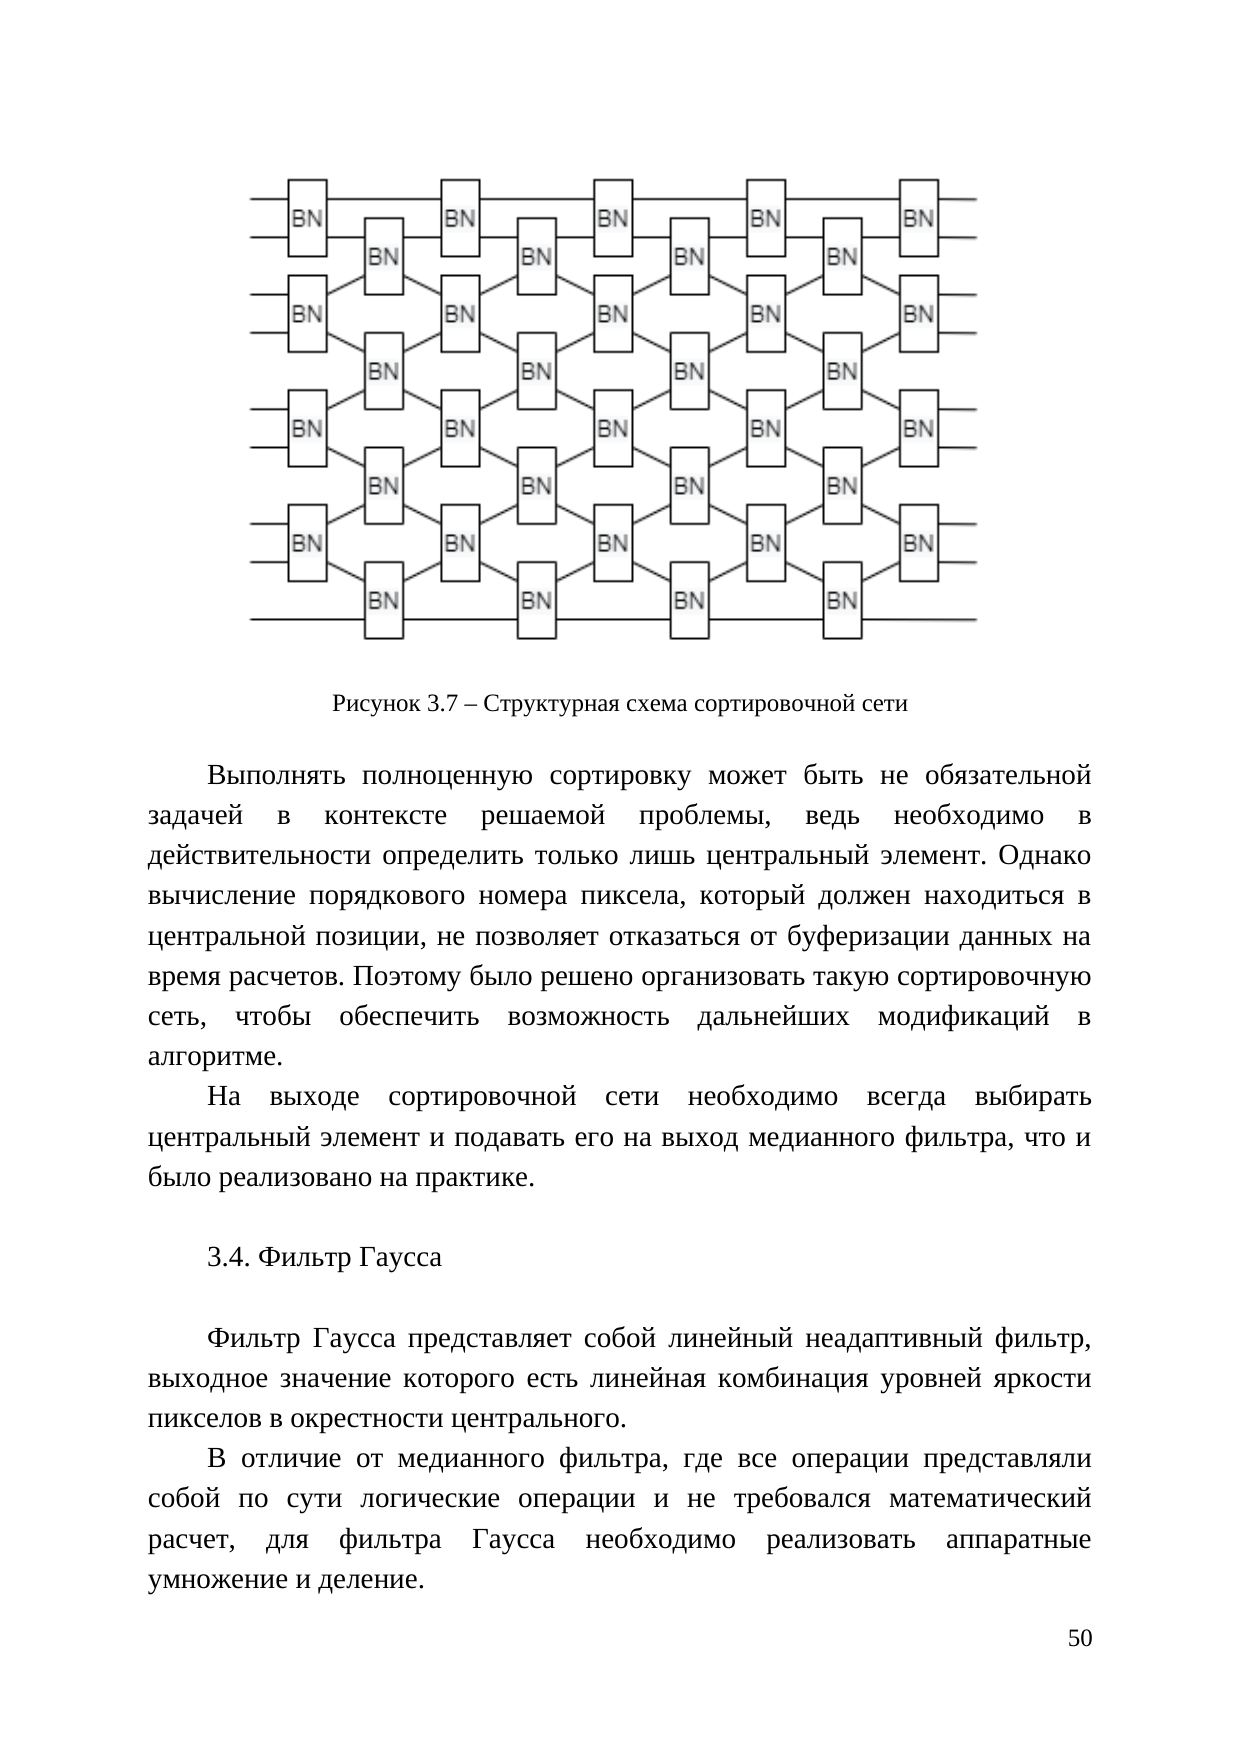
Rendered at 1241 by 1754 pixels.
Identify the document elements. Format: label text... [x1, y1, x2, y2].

text Фильтр Гаусса представляет собой линейный неадаптивный фильтр, выходное значение которого есть линейная комбинация уровней яркости пикселов в окрестности центрального. [148, 1320, 1092, 1434]
text На выходе сортировочной сети необходимо всегда выбирать центральный элемент и подавать его на выход медианного фильтра, что и было реализовано на практике. [148, 1078, 1092, 1192]
picture [246, 147, 995, 682]
text Рисунок 3.7 – Структурная схема сортировочной сети [148, 688, 1092, 717]
text Выполнять полноценную сортировку может быть не обязательной задачей в контексте решаемой проблемы, ведь необходимо в действительности определить только лишь центральный элемент. Однако вычисление порядкового номера пиксела, который должен находиться в центральной позиции, не позволяет отказаться от буферизации данных на время расчетов. Поэтому было решено организовать такую сортировочную сеть, чтобы обеспечить возможность дальнейших модификаций в алгоритме. [148, 757, 1092, 1072]
list Фильтр Гаусса [148, 1239, 1092, 1273]
text В отличие от медианного фильтра, где все операции представляли собой по сути логические операции и не требовался математический расчет, для фильтра Гаусса необходимо реализовать аппаратные умножение и деление. [148, 1440, 1092, 1594]
